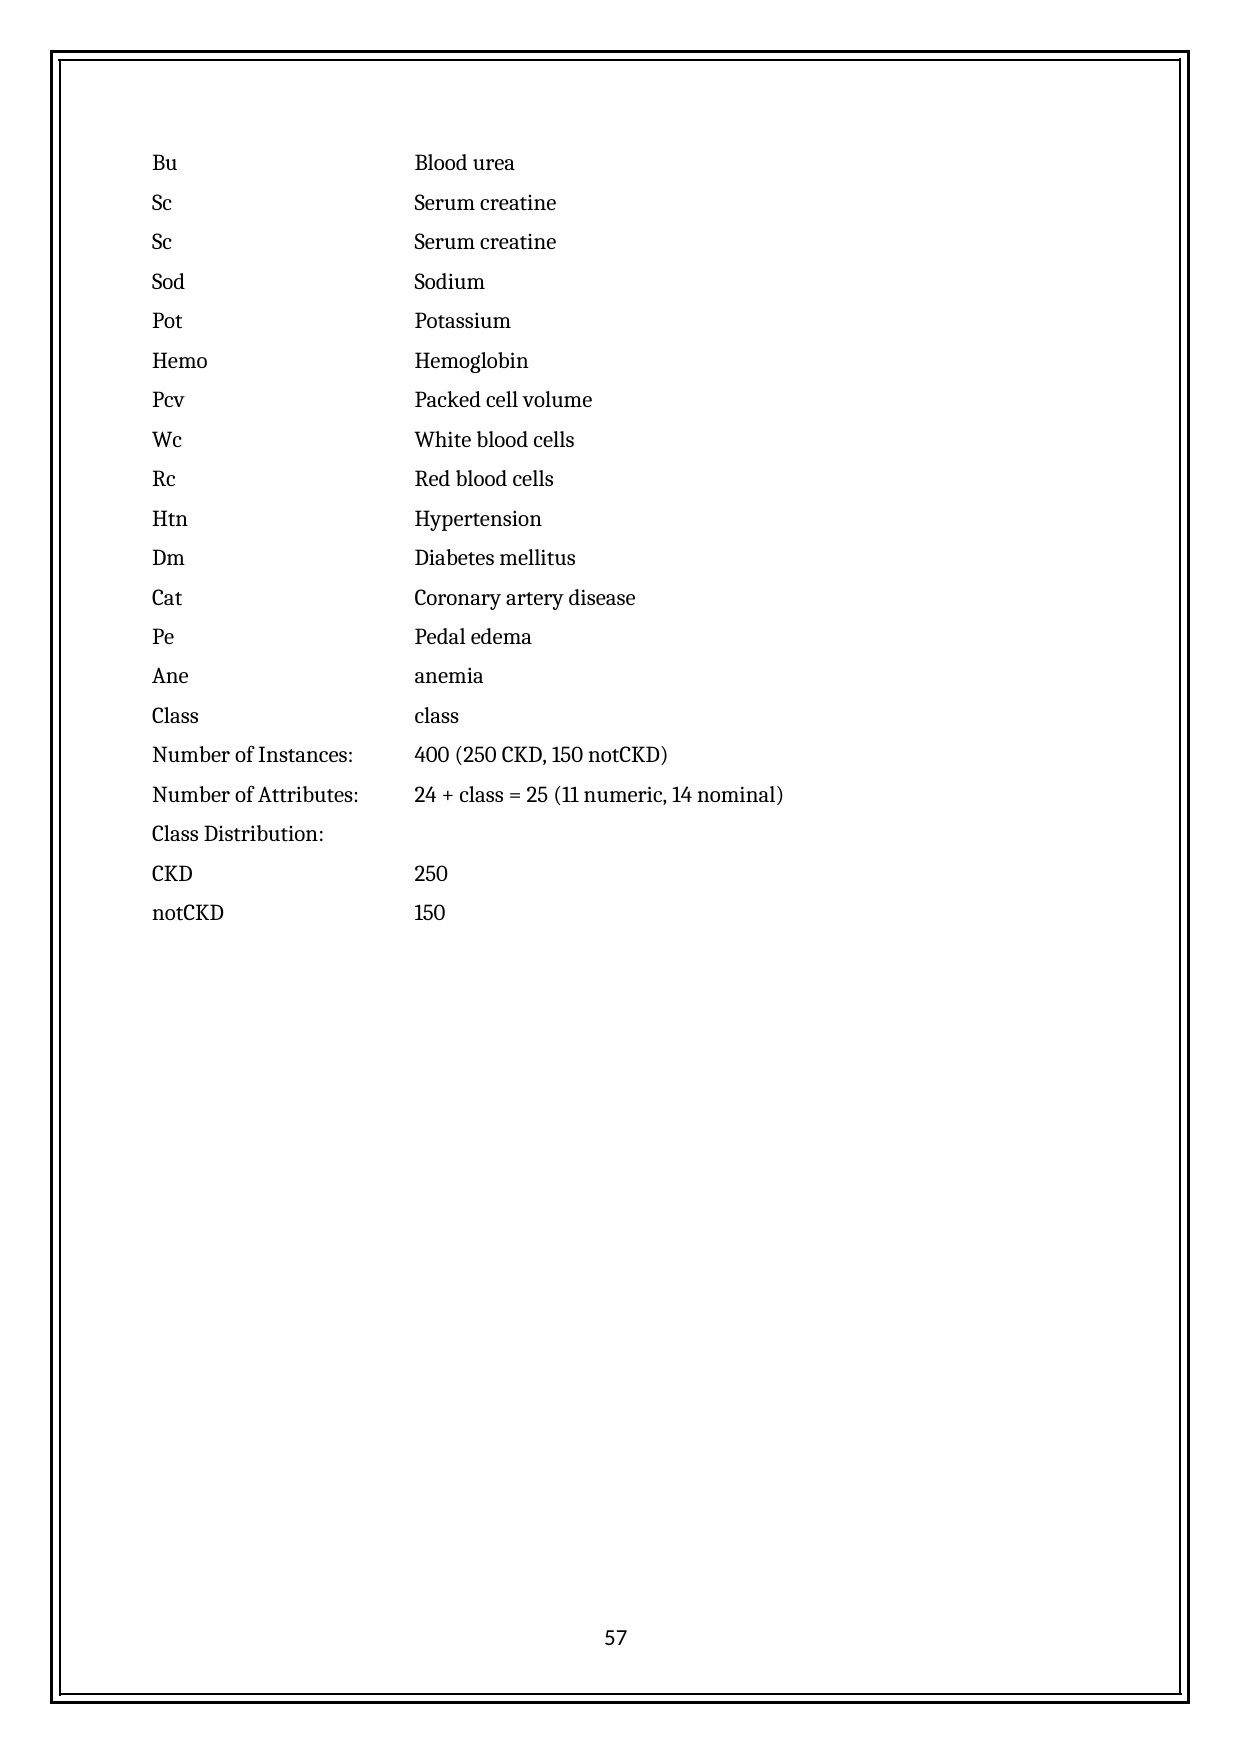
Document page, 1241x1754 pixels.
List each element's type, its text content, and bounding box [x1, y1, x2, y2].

table_cell Class Distribution: CKD notCKD [141, 821, 403, 939]
table_cell Pot [141, 308, 403, 347]
table_cell Packed cell volume [403, 387, 1089, 426]
table_cell 250 150 [403, 821, 1089, 939]
table_cell Cat [141, 584, 403, 624]
table_cell Wc [141, 426, 403, 466]
table_cell White blood cells [403, 426, 1089, 466]
table_cell Ane [141, 663, 403, 703]
table_cell Red blood cells [403, 466, 1089, 505]
table_cell Coronary artery disease [403, 584, 1089, 624]
table_cell Serum creatine [403, 229, 1089, 268]
table_cell Hypertension [403, 505, 1089, 545]
table_cell class [403, 703, 1089, 742]
table_cell Hemoglobin [403, 348, 1089, 387]
table_cell Htn [141, 505, 403, 545]
table_cell Number of Instances: Number of Attributes: [141, 742, 403, 821]
table_cell anemia [403, 663, 1089, 703]
table_cell Hemo [141, 348, 403, 387]
table_cell Sc [141, 190, 403, 229]
table_cell Pedal edema [403, 624, 1089, 663]
table_cell Class [141, 703, 403, 742]
table_cell Rc [141, 466, 403, 505]
table_cell Diabetes mellitus [403, 545, 1089, 584]
table_cell Pcv [141, 387, 403, 426]
table_cell Sodium [403, 269, 1089, 308]
table_cell Sod [141, 269, 403, 308]
table_cell Pe [141, 624, 403, 663]
table_cell Sc [141, 229, 403, 268]
table_cell Potassium [403, 308, 1089, 347]
table_cell Dm [141, 545, 403, 584]
table_cell Serum creatine [403, 190, 1089, 229]
table_cell Blood urea [403, 150, 1089, 189]
table_cell Bu [141, 150, 403, 189]
table_cell 400 (250 CKD, 150 notCKD) 24 + class = 25 (11 numeric, 14 nominal) [403, 742, 1089, 821]
